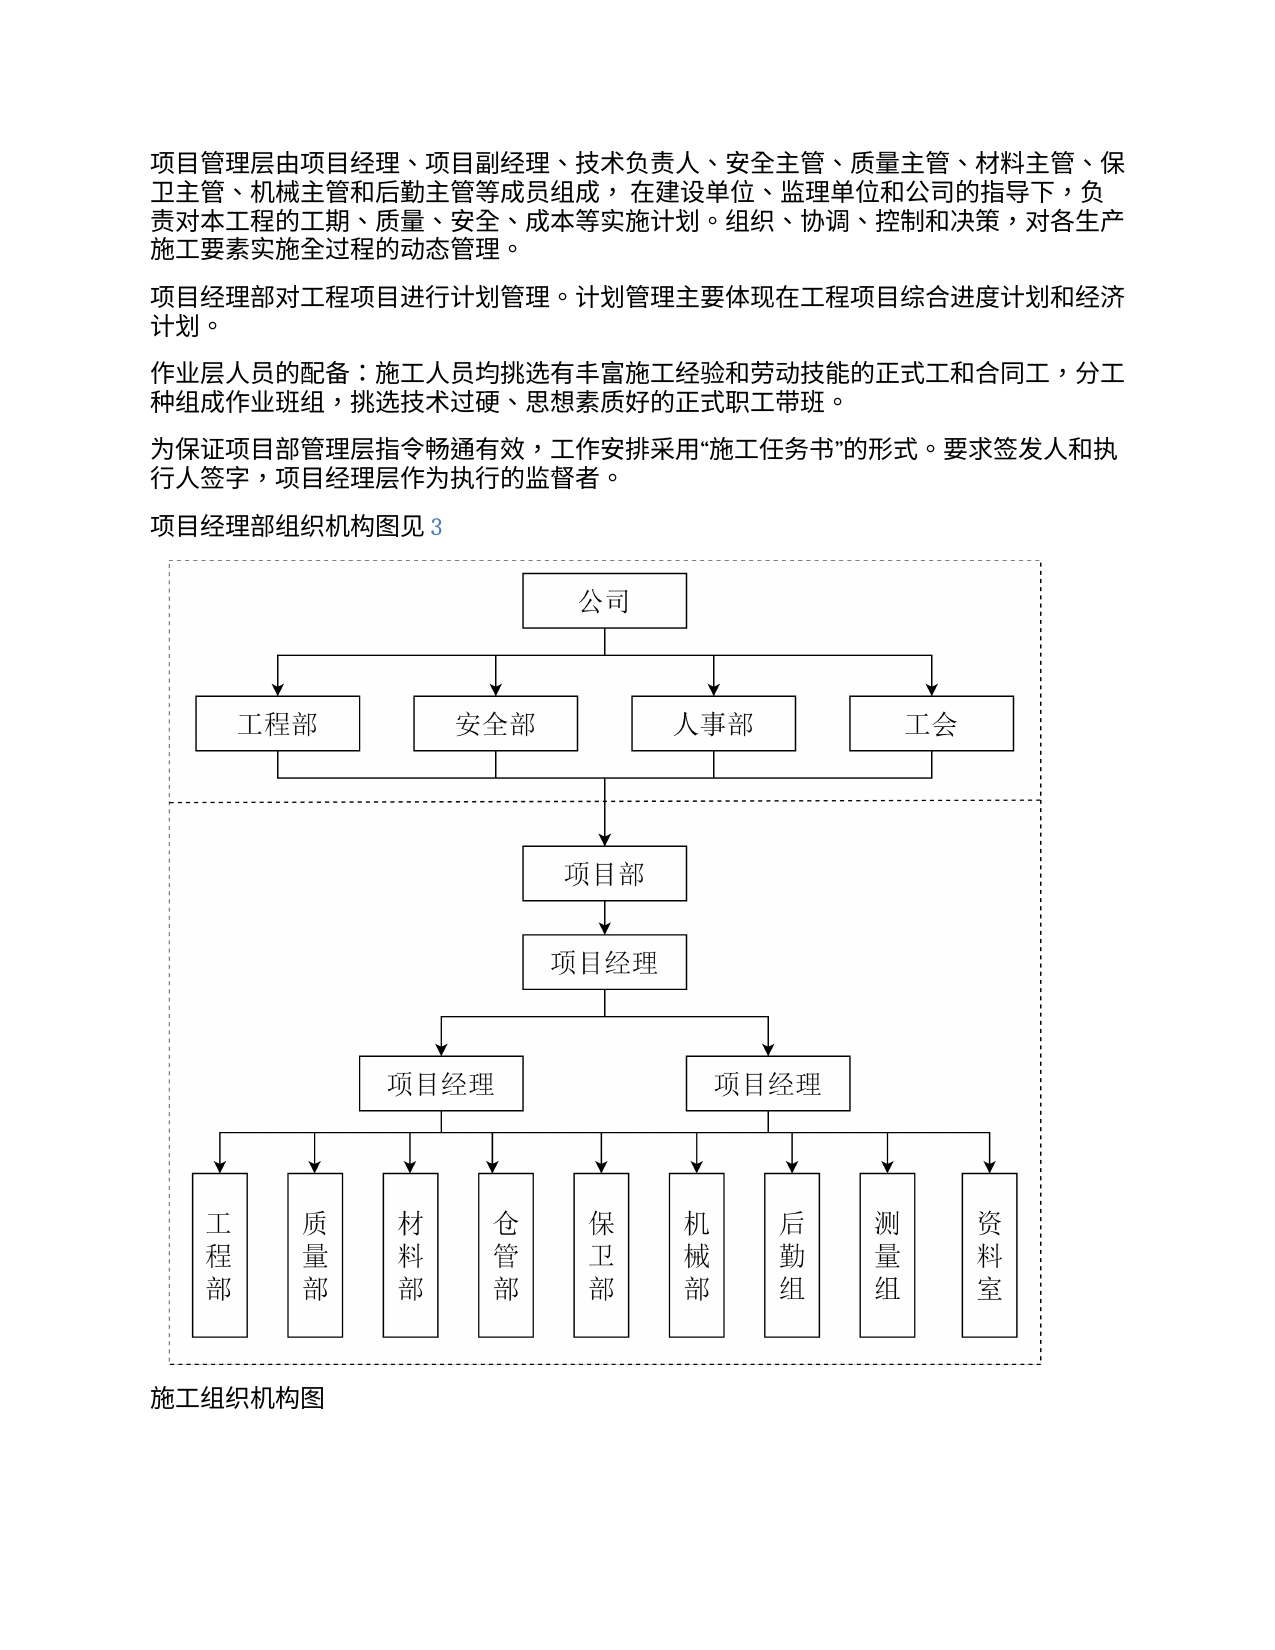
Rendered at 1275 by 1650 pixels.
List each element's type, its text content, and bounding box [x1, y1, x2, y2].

text 施工组织机构图 [150, 1385, 1125, 1414]
picture [168, 560, 1044, 1365]
text 项目经理部对工程项目进行计划管理。计划管理主要体现在工程项目综合进度计划和经济计划。 [150, 284, 1125, 341]
text 为保证项目部管理层指令畅通有效，工作安排采用“施工任务书”的形式。要求签发人和执行人签字，项目经理层作为执行的监督者。 [150, 436, 1125, 494]
text 项目管理层由项目经理、项目副经理、技术负责人、安全主管、质量主管、材料主管、保卫主管、机械主管和后勤主管等成员组成， 在建设单位、监理单位和公司的指导下，负责对本工程的工期、质量、安全、成本等实施计划。组织、协调、控制和决策，对各生产施工要素实施全过程的动态管理。 [150, 150, 1125, 265]
text 项目经理部组织机构图见 3 [150, 512, 1125, 541]
text 作业层人员的配备：施工人员均挑选有丰富施工经验和劳动技能的正式工和合同工，分工种组成作业班组，挑选技术过硬、思想素质好的正式职工带班。 [150, 360, 1125, 417]
